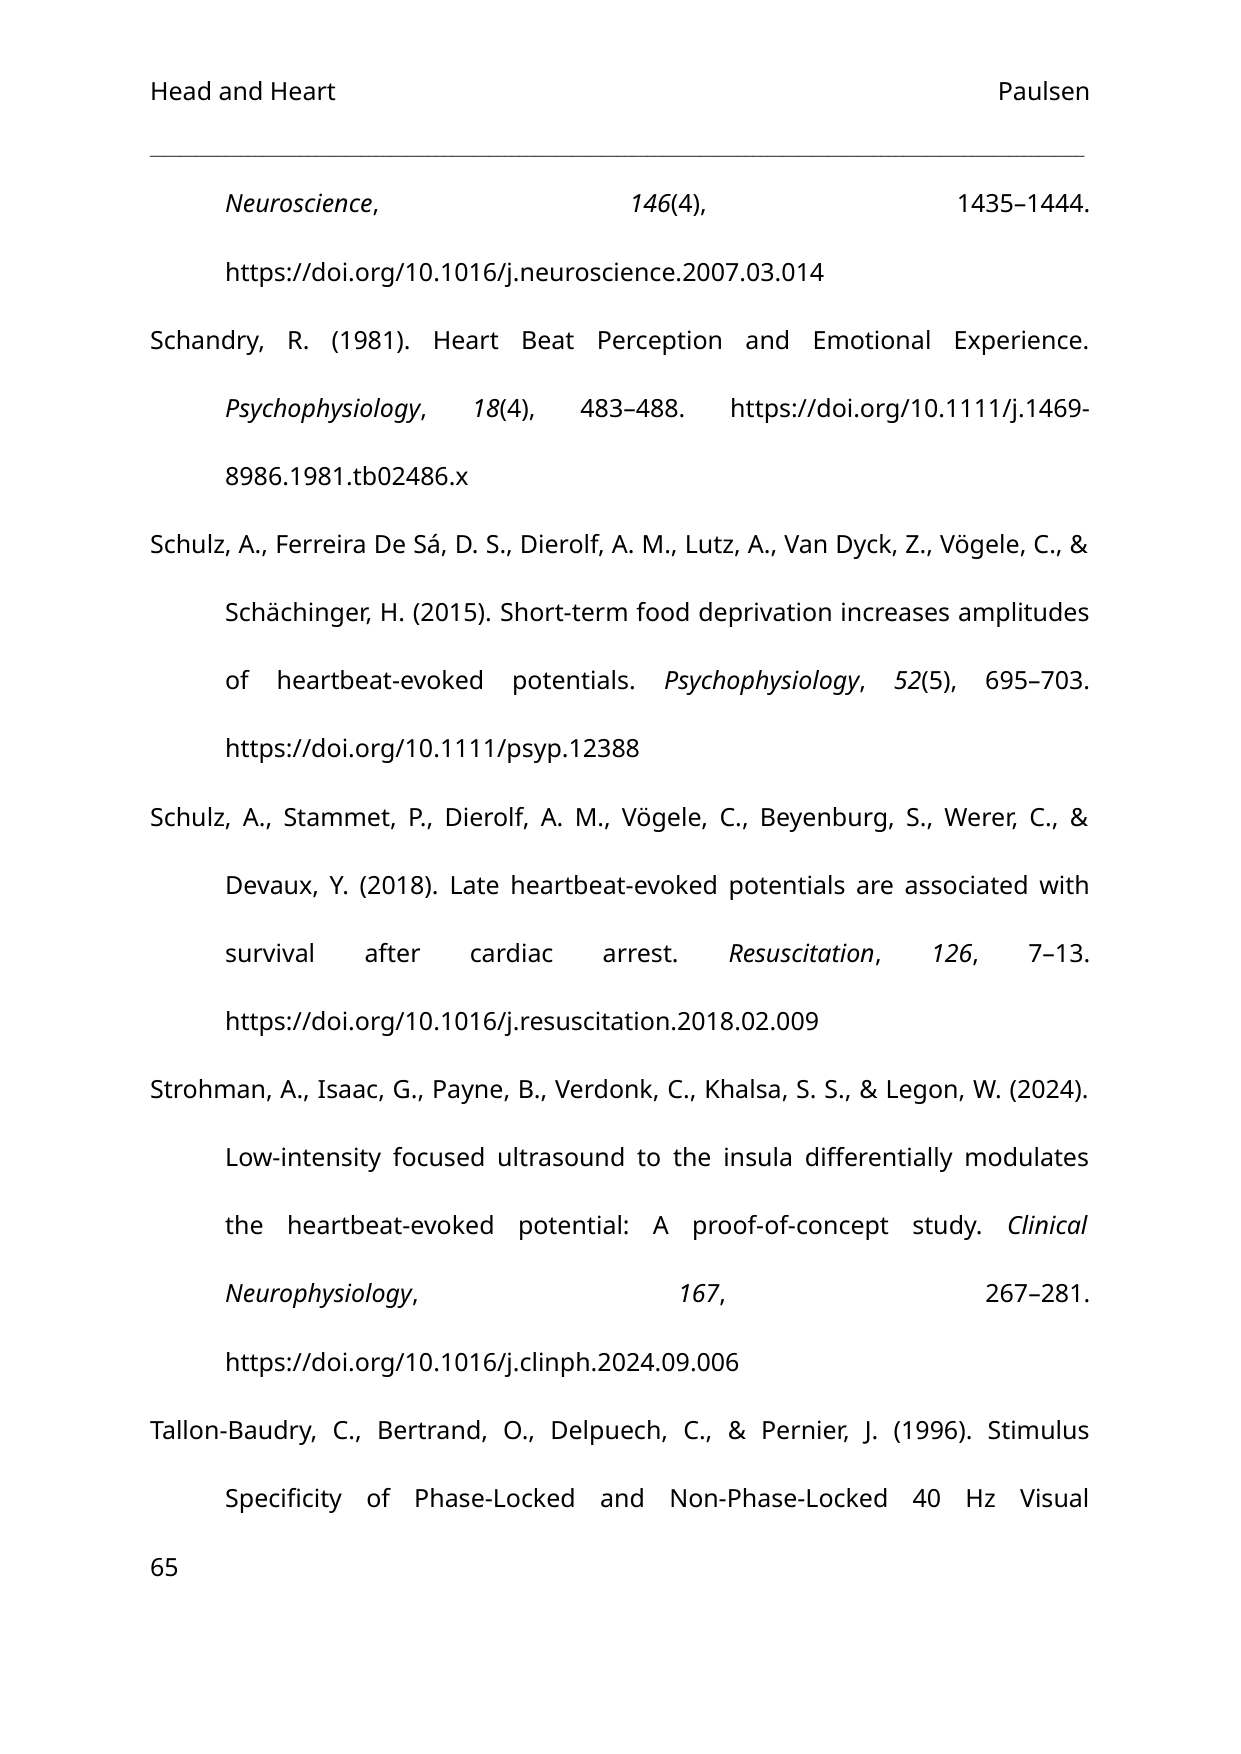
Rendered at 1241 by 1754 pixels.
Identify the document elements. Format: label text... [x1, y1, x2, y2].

text Strohman, A., Isaac, G., Payne, B., Verdonk, C., Khalsa, S. S., & Legon, W. (2024). Low-intensity focused ultrasound to the insula differentially modulates the heartbeat-evoked potential: A proof-of-concept study. Clinical Neurophysiology, 167, 267–281. https://doi.org/10.1016/j.clinph.2024.09.006 [150, 1072, 1090, 1378]
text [150, 1412, 1090, 1514]
text Schandry, R. (1981). Heart Beat Perception and Emotional Experience. Psychophysiology, 18(4), 483–488. https://doi.org/10.1111/j.1469-8986.1981.tb02486.x [150, 322, 1090, 493]
text Schulz, A., Ferreira De Sá, D. S., Dierolf, A. M., Lutz, A., Van Dyck, Z., Vögele, C., & Schächinger, H. (2015). Short‐term food deprivation increases amplitudes of heartbeat‐evoked potentials. Psychophysiology, 52(5), 695–703. https://doi.org/10.1111/psyp.12388 [150, 527, 1090, 765]
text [150, 186, 1090, 288]
text Schulz, A., Stammet, P., Dierolf, A. M., Vögele, C., Beyenburg, S., Werer, C., & Devaux, Y. (2018). Late heartbeat-evoked potentials are associated with survival after cardiac arrest. Resuscitation, 126, 7–13. https://doi.org/10.1016/j.resuscitation.2018.02.009 [150, 799, 1090, 1038]
